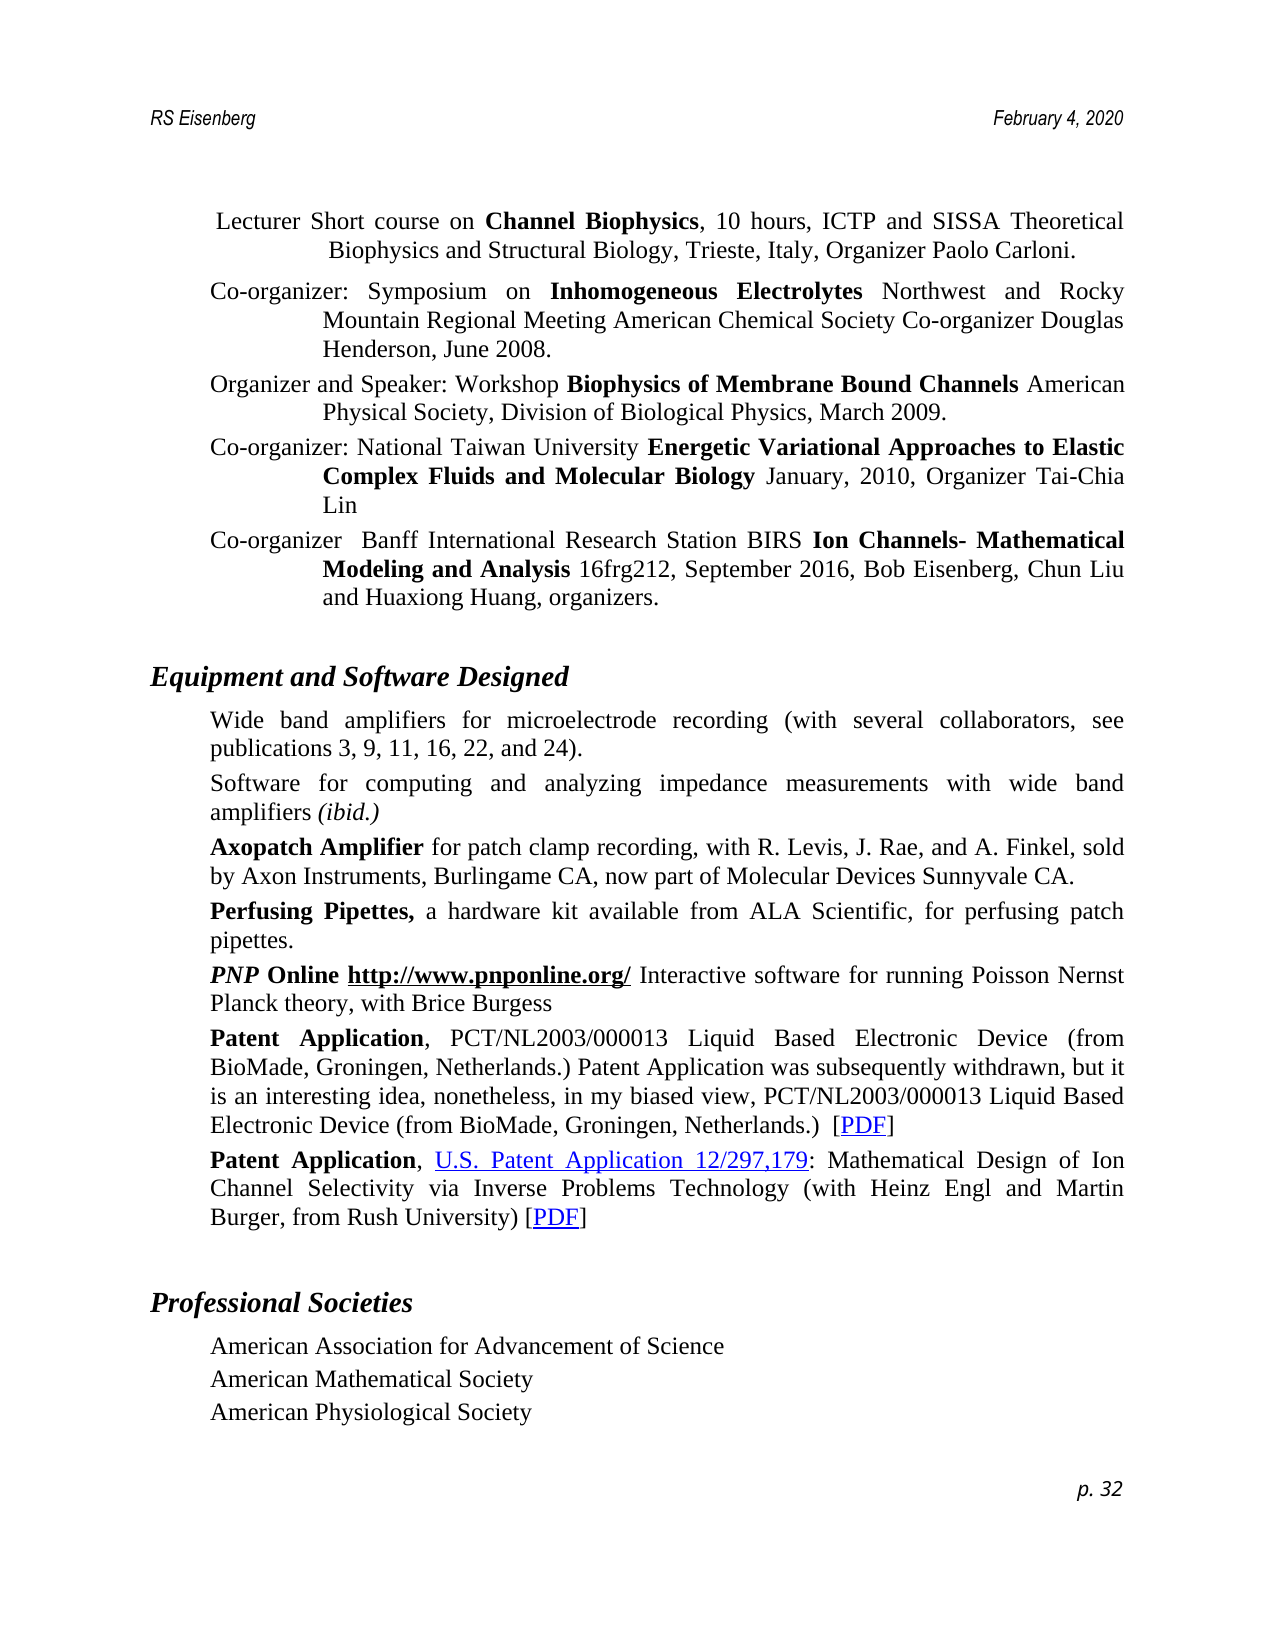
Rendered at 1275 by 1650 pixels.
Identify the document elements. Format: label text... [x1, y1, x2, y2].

text Lecturer Short course on Channel Biophysics, 10 hours, ICTP and SISSA Theoretical Biophysics and Structural Biology, Trieste, Italy, Organizer Paolo Carloni. [216, 206, 1125, 264]
text Co-organizer Banff International Research Station BIRS Ion Channels- Mathematical Modeling and Analysis 16frg212, September 2016, Bob Eisenberg, Chun Liu and Huaxiong Huang, organizers. [210, 525, 1125, 611]
text Professional Societies [150, 1285, 1125, 1318]
text Patent Application, PCT/NL2003/000013 Liquid Based Electronic Device (from BioMade, Groningen, Netherlands.) Patent Application was subsequently withdrawn, but it is an interesting idea, nonetheless, in my biased view, PCT/NL2003/000013 Liquid Based Electronic Device (from BioMade, Groningen, Netherlands.) [PDF] [210, 1023, 1125, 1138]
text American Physiological Society [210, 1397, 1125, 1425]
text Wide band amplifiers for microelectrode recording (with several collaborators, see publications 3, 9, 11, 16, 22, and 24). [210, 705, 1125, 762]
text Equipment and Software Designed [150, 659, 1125, 692]
text PNP Online http://www.pnponline.org/ Interactive software for running Poisson Nernst Planck theory, with Brice Burgess [210, 960, 1125, 1017]
text Software for computing and analyzing impedance measurements with wide band amplifiers (ibid.) [210, 768, 1125, 826]
text Patent Application, U.S. Patent Application 12/297,179: Mathematical Design of Ion Channel Selectivity via Inverse Problems Technology (with Heinz Engl and Martin Burger, from Rush University) [PDF] [210, 1145, 1125, 1231]
text Perfusing Pipettes, a hardware kit available from ALA Scientific, for perfusing patch pipettes. [210, 896, 1125, 953]
text Co-organizer: National Taiwan University Energetic Variational Approaches to Elastic Complex Fluids and Molecular Biology January, 2010, Organizer Tai-Chia Lin [210, 432, 1125, 519]
text American Mathematical Society [210, 1364, 1125, 1392]
text Axopatch Amplifier for patch clamp recording, with R. Levis, J. Rae, and A. Finkel, sold by Axon Instruments, Burlingame CA, now part of Molecular Devices Sunnyvale CA. [210, 832, 1125, 890]
text Organizer and Speaker: Workshop Biophysics of Membrane Bound Channels American Physical Society, Division of Biological Physics, March 2009. [210, 369, 1125, 426]
text American Association for Advancement of Science [210, 1331, 1125, 1359]
text Co-organizer: Symposium on Inhomogeneous Electrolytes Northwest and Rocky Mountain Regional Meeting American Chemical Society Co-organizer Douglas Henderson, June 2008. [210, 276, 1125, 362]
